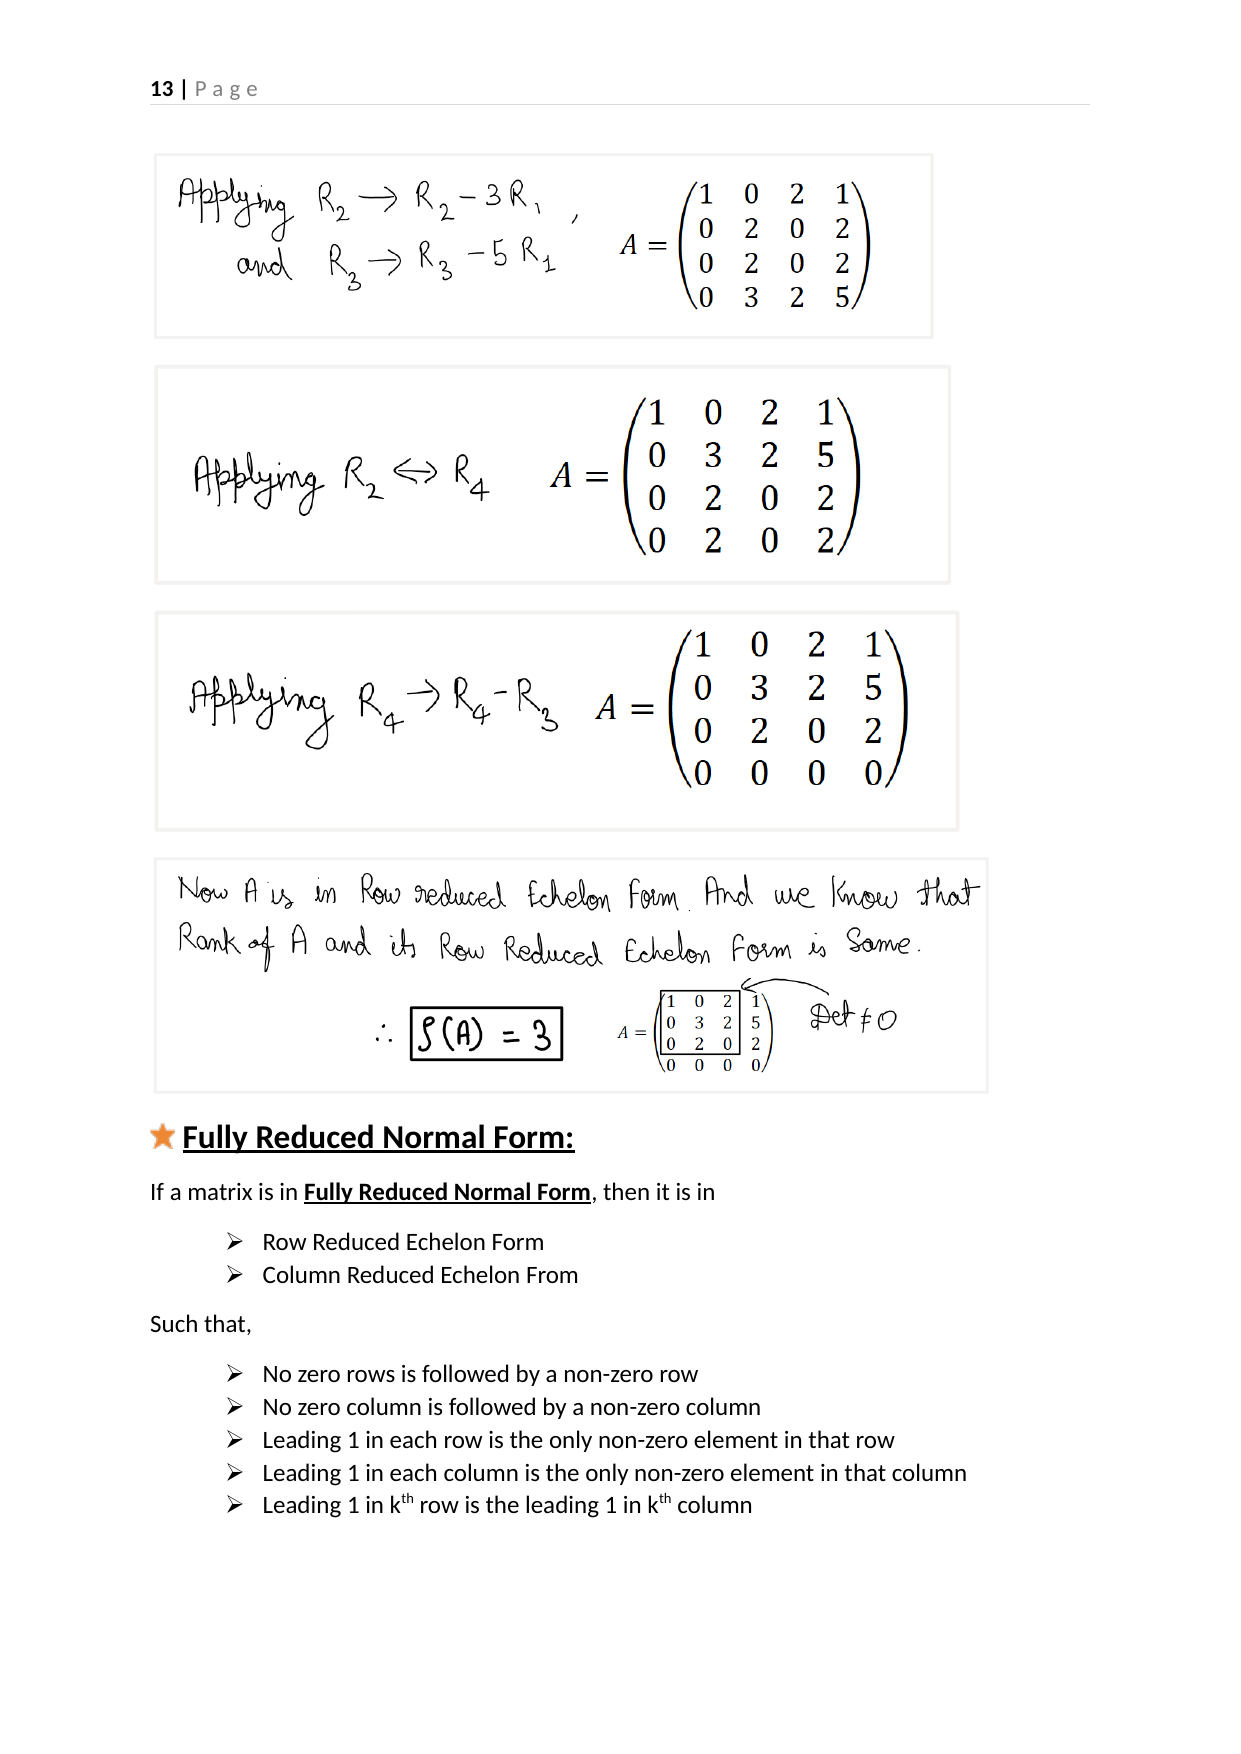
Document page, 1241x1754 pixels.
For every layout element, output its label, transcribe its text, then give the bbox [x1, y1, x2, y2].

picture [150, 853, 992, 1097]
text Such that, [150, 1308, 1090, 1339]
text Fully Reduced Normal Form: [150, 1116, 1090, 1156]
picture [150, 606, 962, 835]
list Leading 1 in kth row is the leading 1 in kth column [225, 1490, 1090, 1520]
picture [150, 1123, 175, 1149]
text If a matrix is in Fully Reduced Normal Form, then it is in [150, 1176, 1090, 1207]
picture [150, 361, 954, 588]
picture [150, 150, 936, 342]
list No zero column is followed by a non-zero column [225, 1391, 1090, 1421]
list Leading 1 in each column is the only non-zero element in that column [225, 1457, 1090, 1487]
list Leading 1 in each row is the only non-zero element in that row [225, 1424, 1090, 1454]
list No zero rows is followed by a non-zero row [225, 1358, 1090, 1388]
list Column Reduced Echelon From [225, 1259, 1090, 1289]
list Row Reduced Echelon Form [225, 1226, 1090, 1256]
